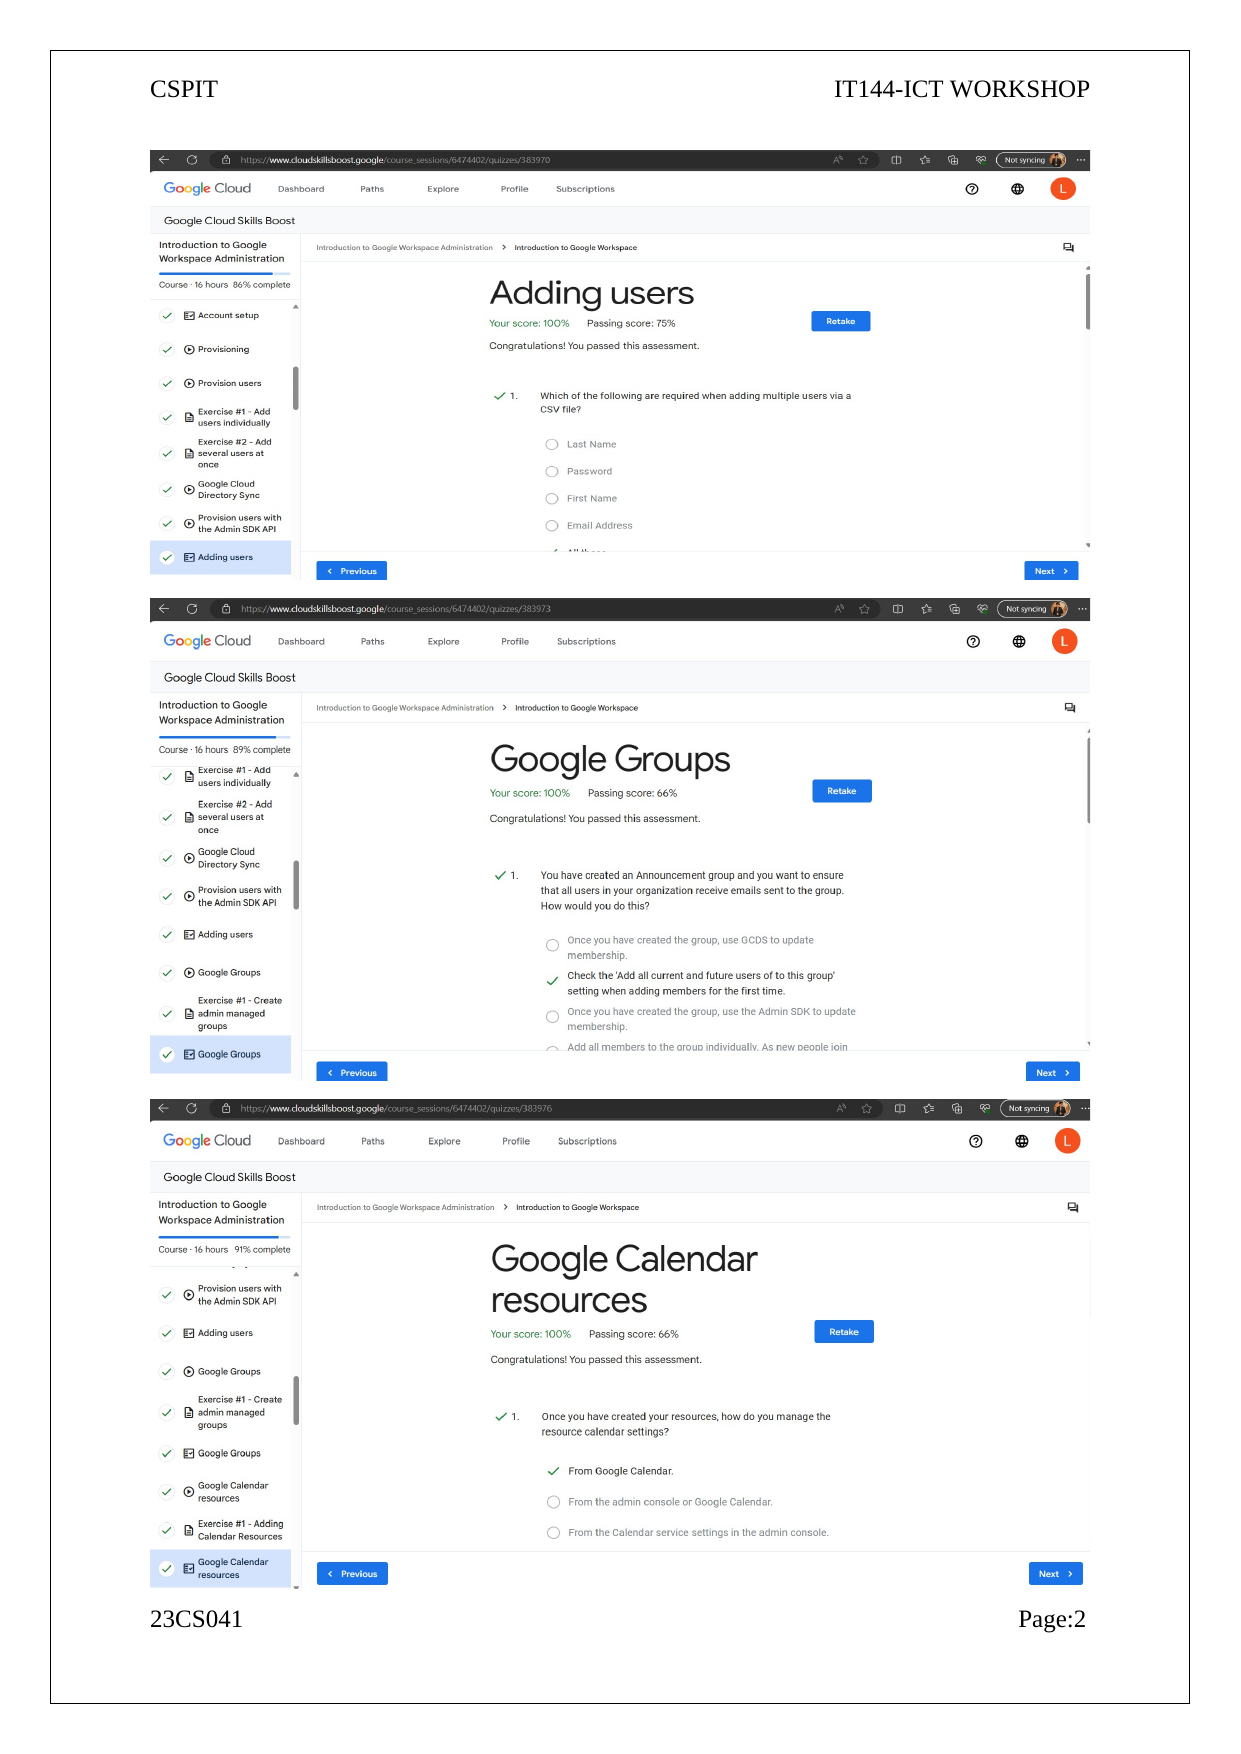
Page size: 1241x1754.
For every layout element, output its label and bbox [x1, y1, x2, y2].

picture [150, 598, 1091, 1081]
picture [150, 150, 1091, 580]
picture [150, 1099, 1091, 1589]
